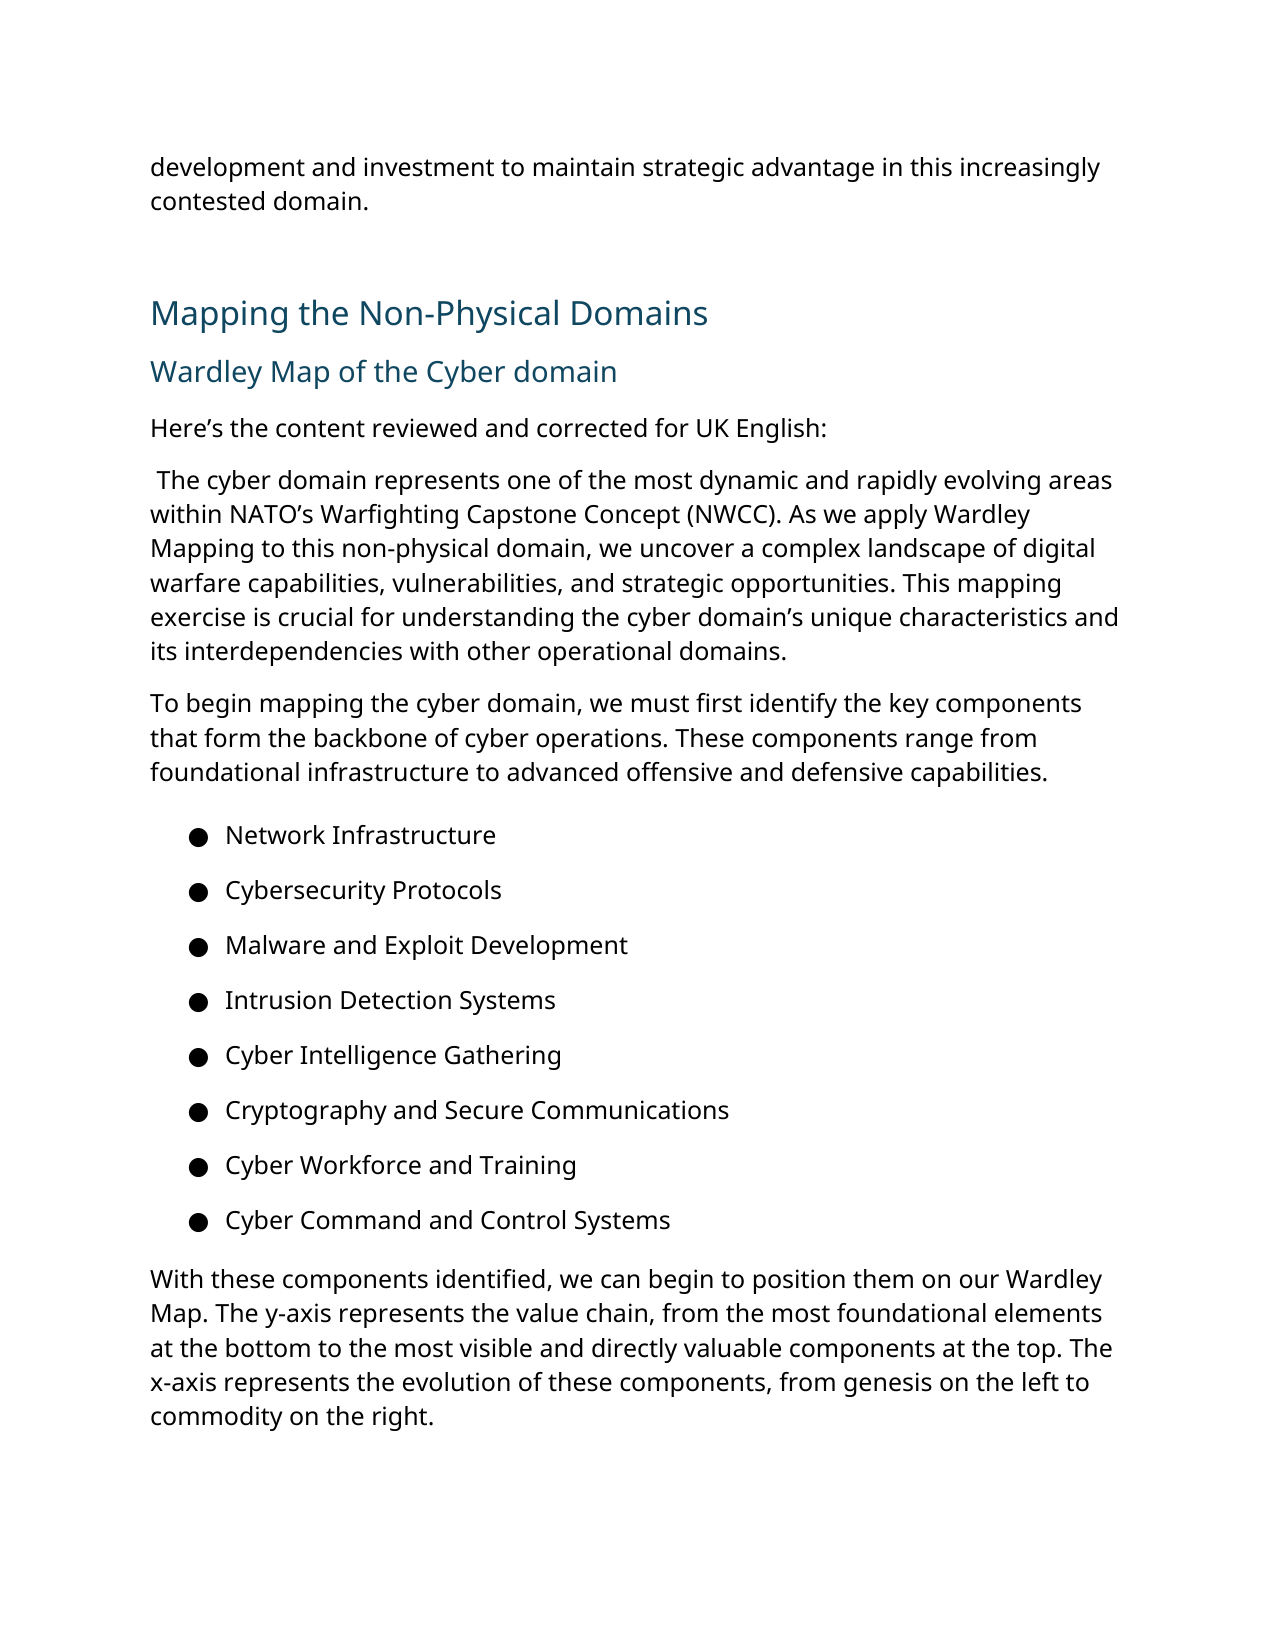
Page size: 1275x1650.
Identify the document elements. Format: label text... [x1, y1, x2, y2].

list Cyber Intelligence Gathering [187, 1027, 1125, 1078]
list Cyber Command and Control Systems [187, 1192, 1125, 1243]
list Network Infrastructure [187, 807, 1125, 858]
text The cyber domain represents one of the most dynamic and rapidly evolving areas within NATO’s Warfighting Capstone Concept (NWCC). As we apply Wardley Mapping to this non-physical domain, we uncover a complex landscape of digital warfare capabilities, vulnerabilities, and strategic opportunities. This mapping exercise is crucial for understanding the cyber domain’s unique characteristics and its interdependencies with other operational domains. [150, 463, 1125, 667]
subtitle Mapping the Non-Physical Domains [150, 290, 1125, 335]
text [150, 150, 1125, 218]
text With these components identified, we can begin to position them on our Wardley Map. The y-axis represents the value chain, from the most foundational elements at the bottom to the most visible and directly valuable components at the top. The x-axis represents the evolution of these components, from genesis on the left to commodity on the right. [150, 1262, 1125, 1432]
text Here’s the content reviewed and corrected for UK English: [150, 410, 1125, 444]
subtitle Wardley Map of the Cyber domain [150, 352, 1125, 391]
list Cyber Workforce and Training [187, 1137, 1125, 1188]
list Cryptography and Secure Communications [187, 1082, 1125, 1133]
text To begin mapping the cyber domain, we must first identify the key components that form the backbone of cyber operations. These components range from foundational infrastructure to advanced offensive and defensive capabilities. [150, 686, 1125, 788]
list Malware and Exploit Development [187, 917, 1125, 968]
list Intrusion Detection Systems [187, 972, 1125, 1023]
list Cybersecurity Protocols [187, 862, 1125, 913]
